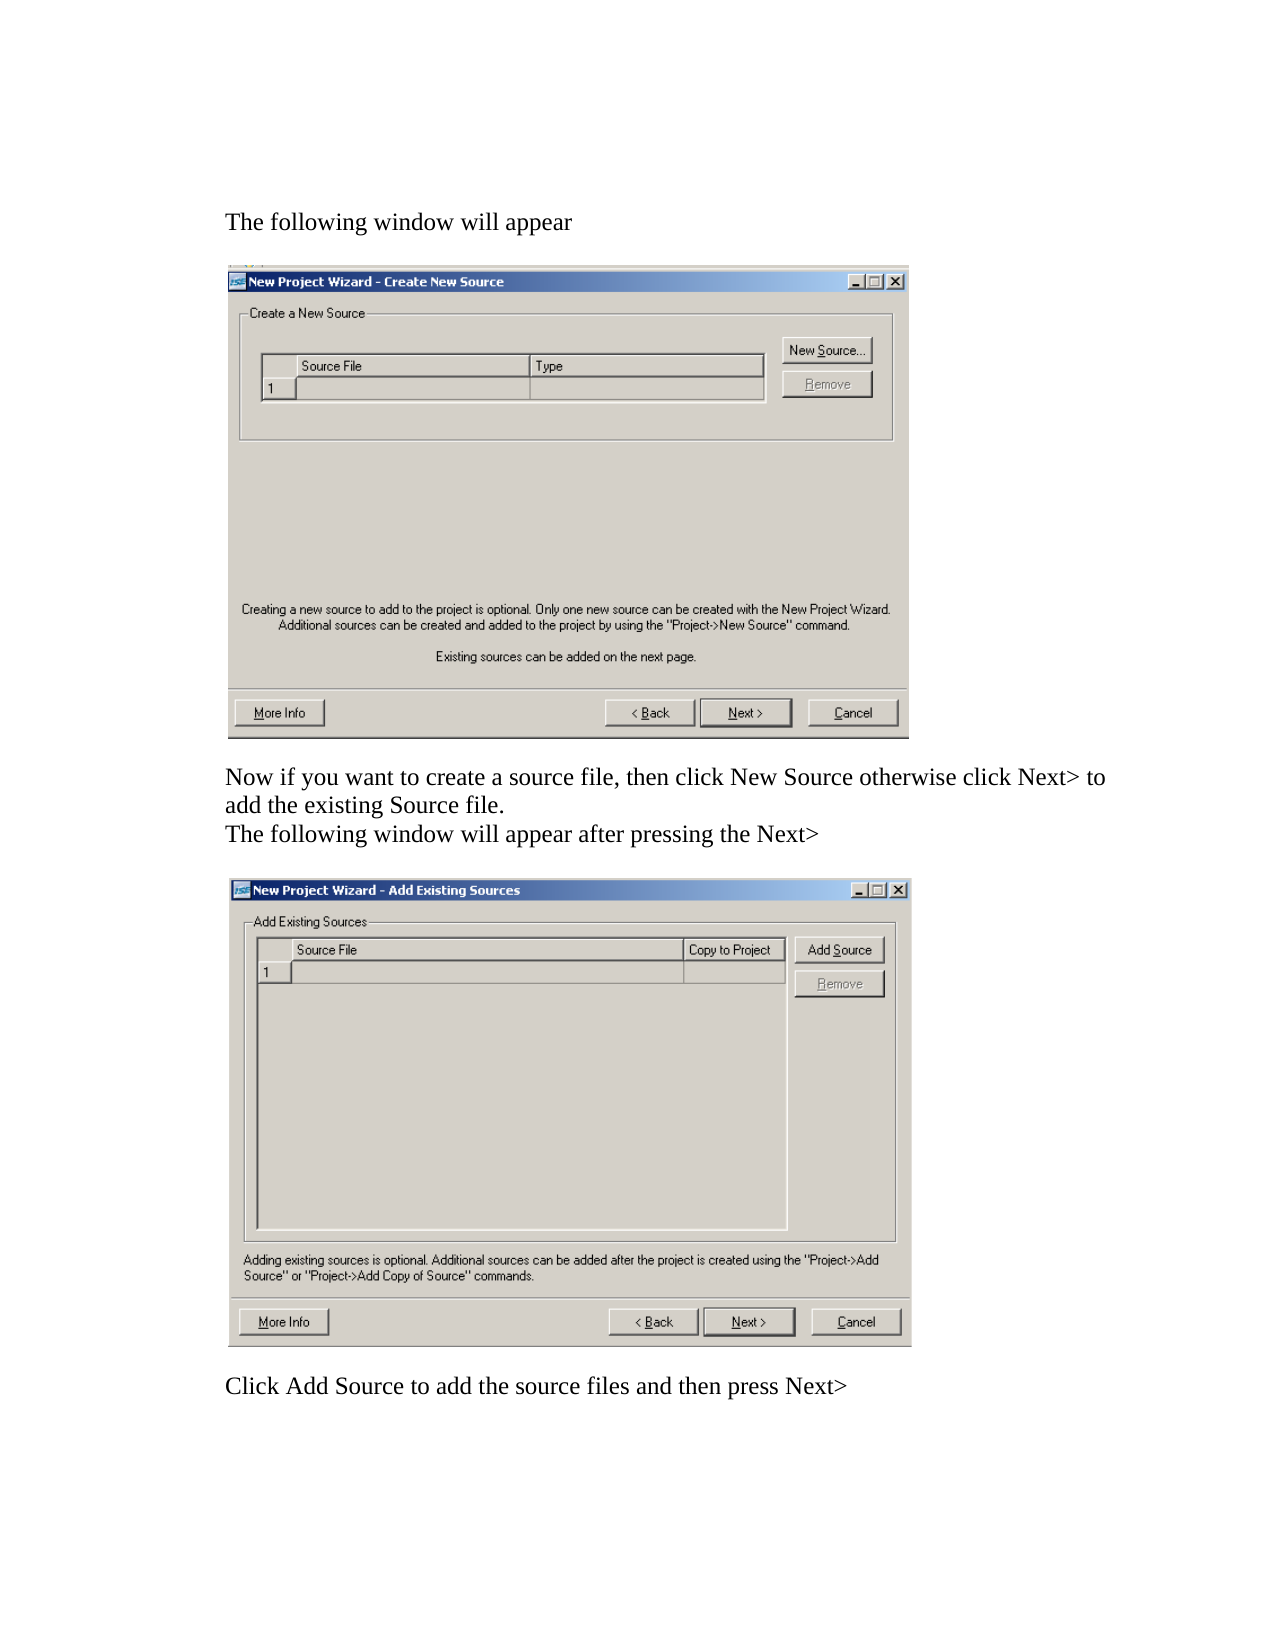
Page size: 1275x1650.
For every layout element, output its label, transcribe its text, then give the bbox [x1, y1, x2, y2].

text Click Add Source to add the source files and then press Next> [225, 1371, 1177, 1400]
text The following window will appear after pressing the Next> [225, 819, 1177, 848]
text The following window will appear [225, 207, 1177, 236]
picture [228, 265, 909, 739]
picture [228, 878, 912, 1347]
